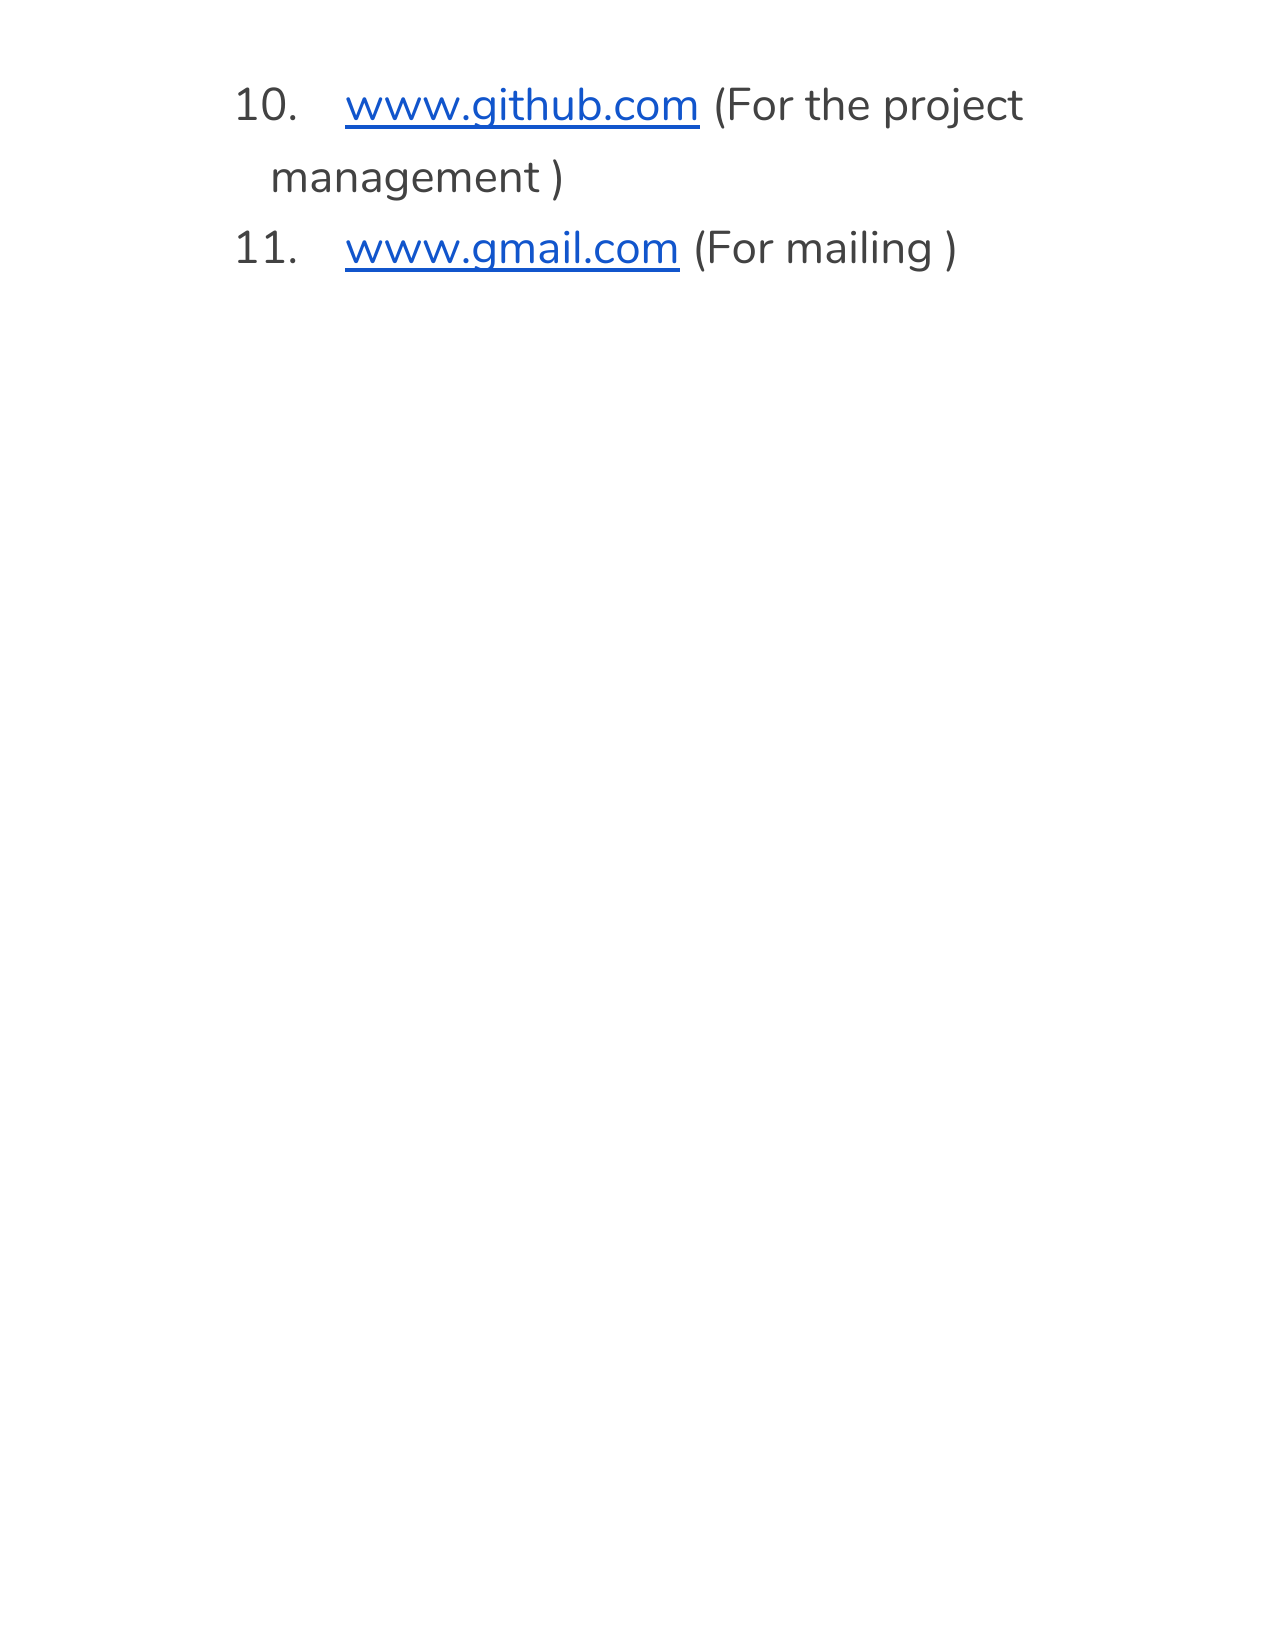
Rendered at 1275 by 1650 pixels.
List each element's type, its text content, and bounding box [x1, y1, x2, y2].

list www.gmail.com (For mailing ) [232, 217, 1131, 280]
list www.github.com (For the project management ) [232, 74, 1131, 208]
